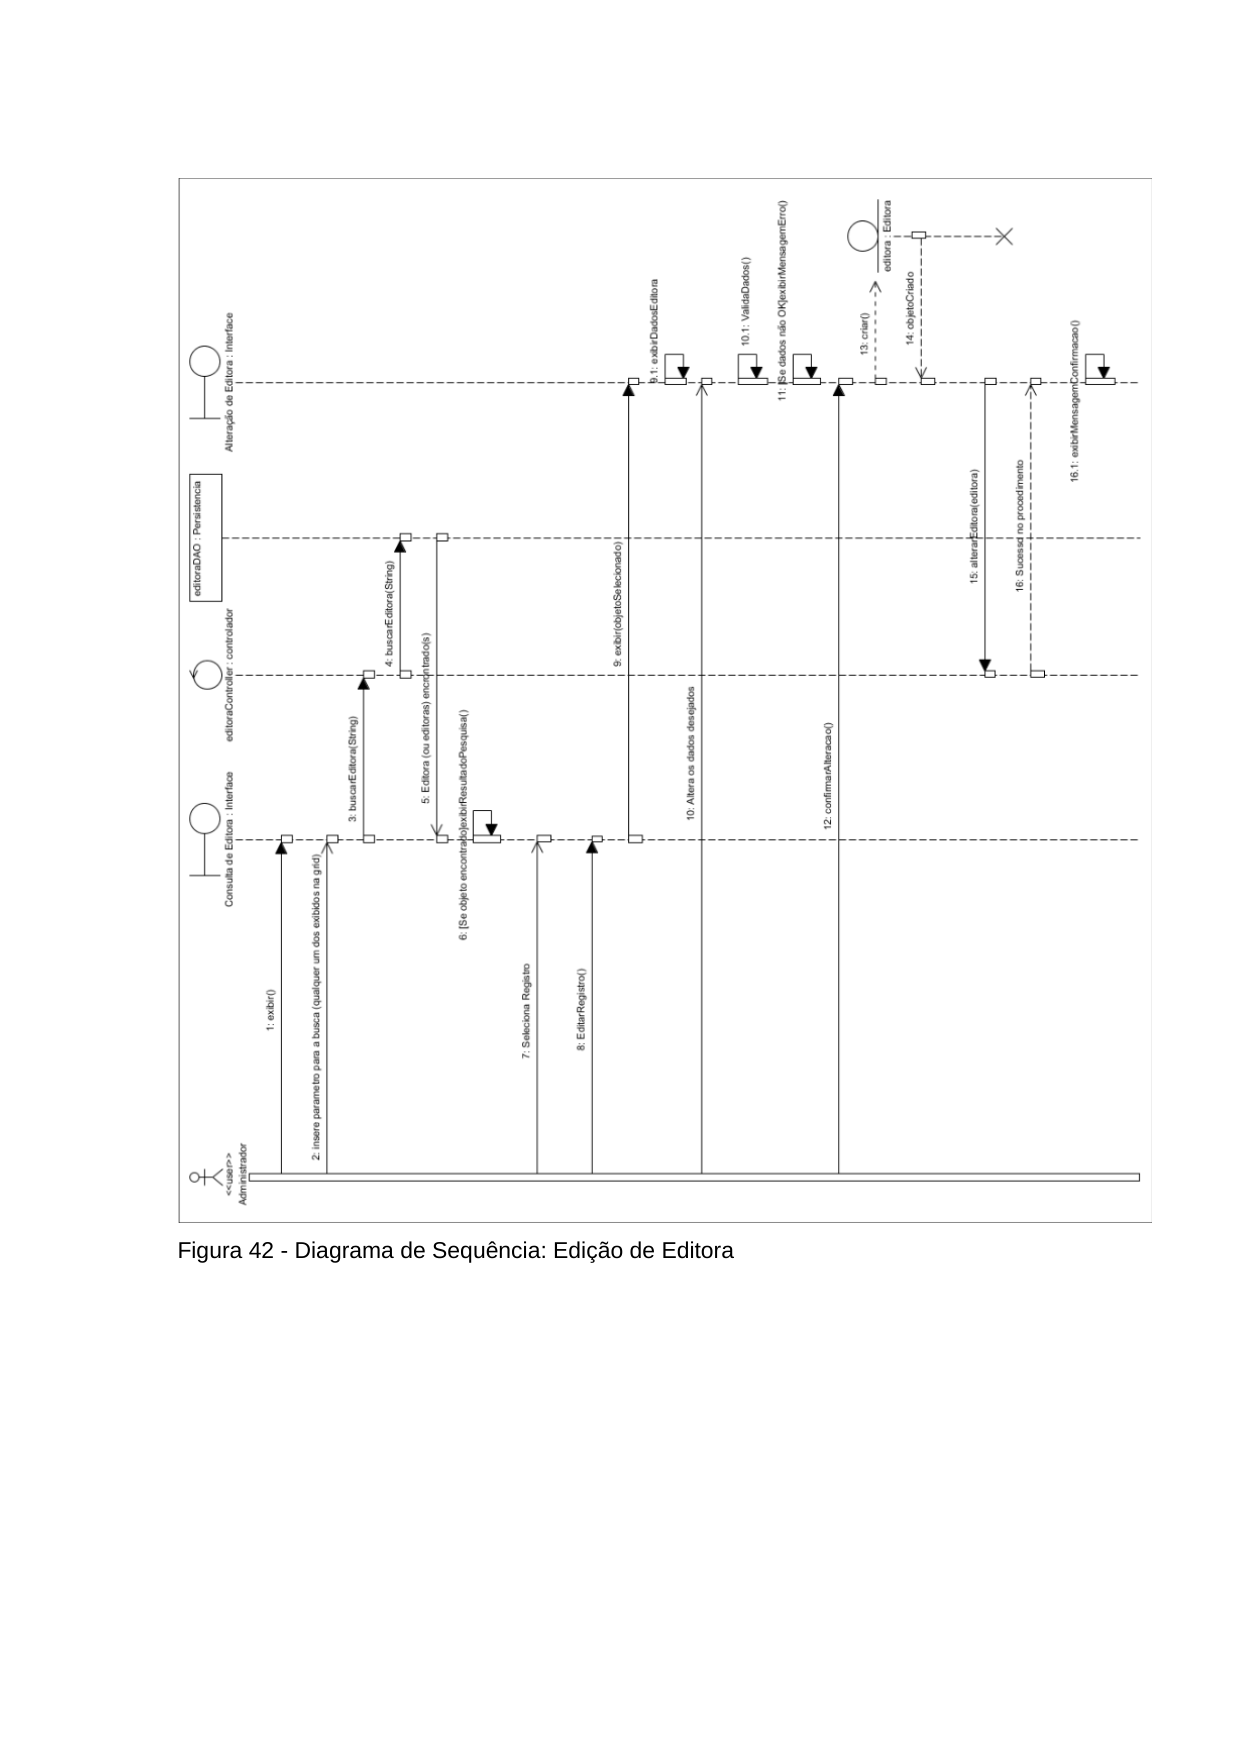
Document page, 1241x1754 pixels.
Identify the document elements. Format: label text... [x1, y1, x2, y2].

text Figura 42 - Diagrama de Sequência: Edição de Editora [177, 1237, 1122, 1263]
picture [179, 178, 1152, 1223]
